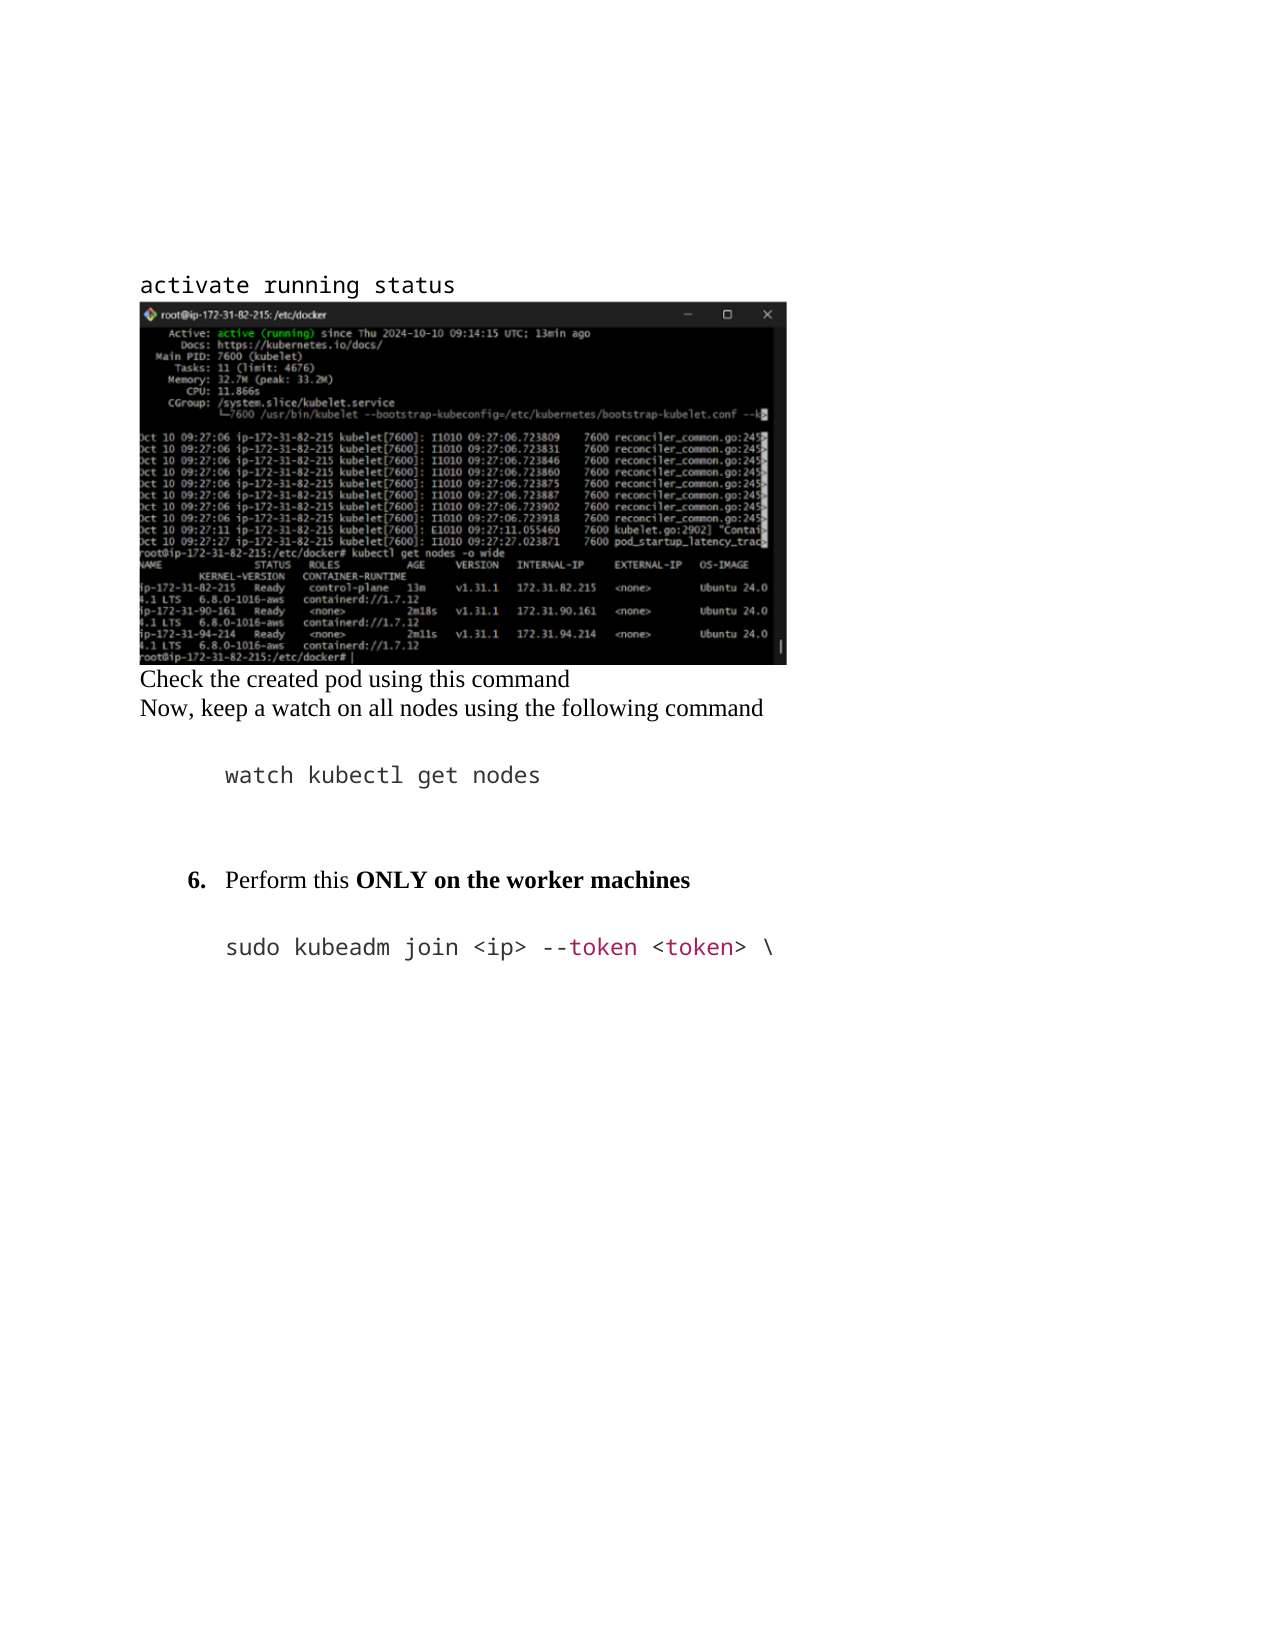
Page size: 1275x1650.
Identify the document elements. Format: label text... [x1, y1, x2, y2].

list Perform this ONLY on the worker machines [187, 865, 1212, 893]
text Check the created pod using this command [139, 664, 1212, 693]
text activate running status [139, 269, 1212, 300]
text Now, keep a watch on all nodes using the following command [139, 693, 1212, 722]
picture [139, 300, 787, 665]
text watch kubectl get nodes [225, 759, 1212, 790]
text sudo kubeadm join <ip> --token <token> \ [225, 931, 1212, 962]
